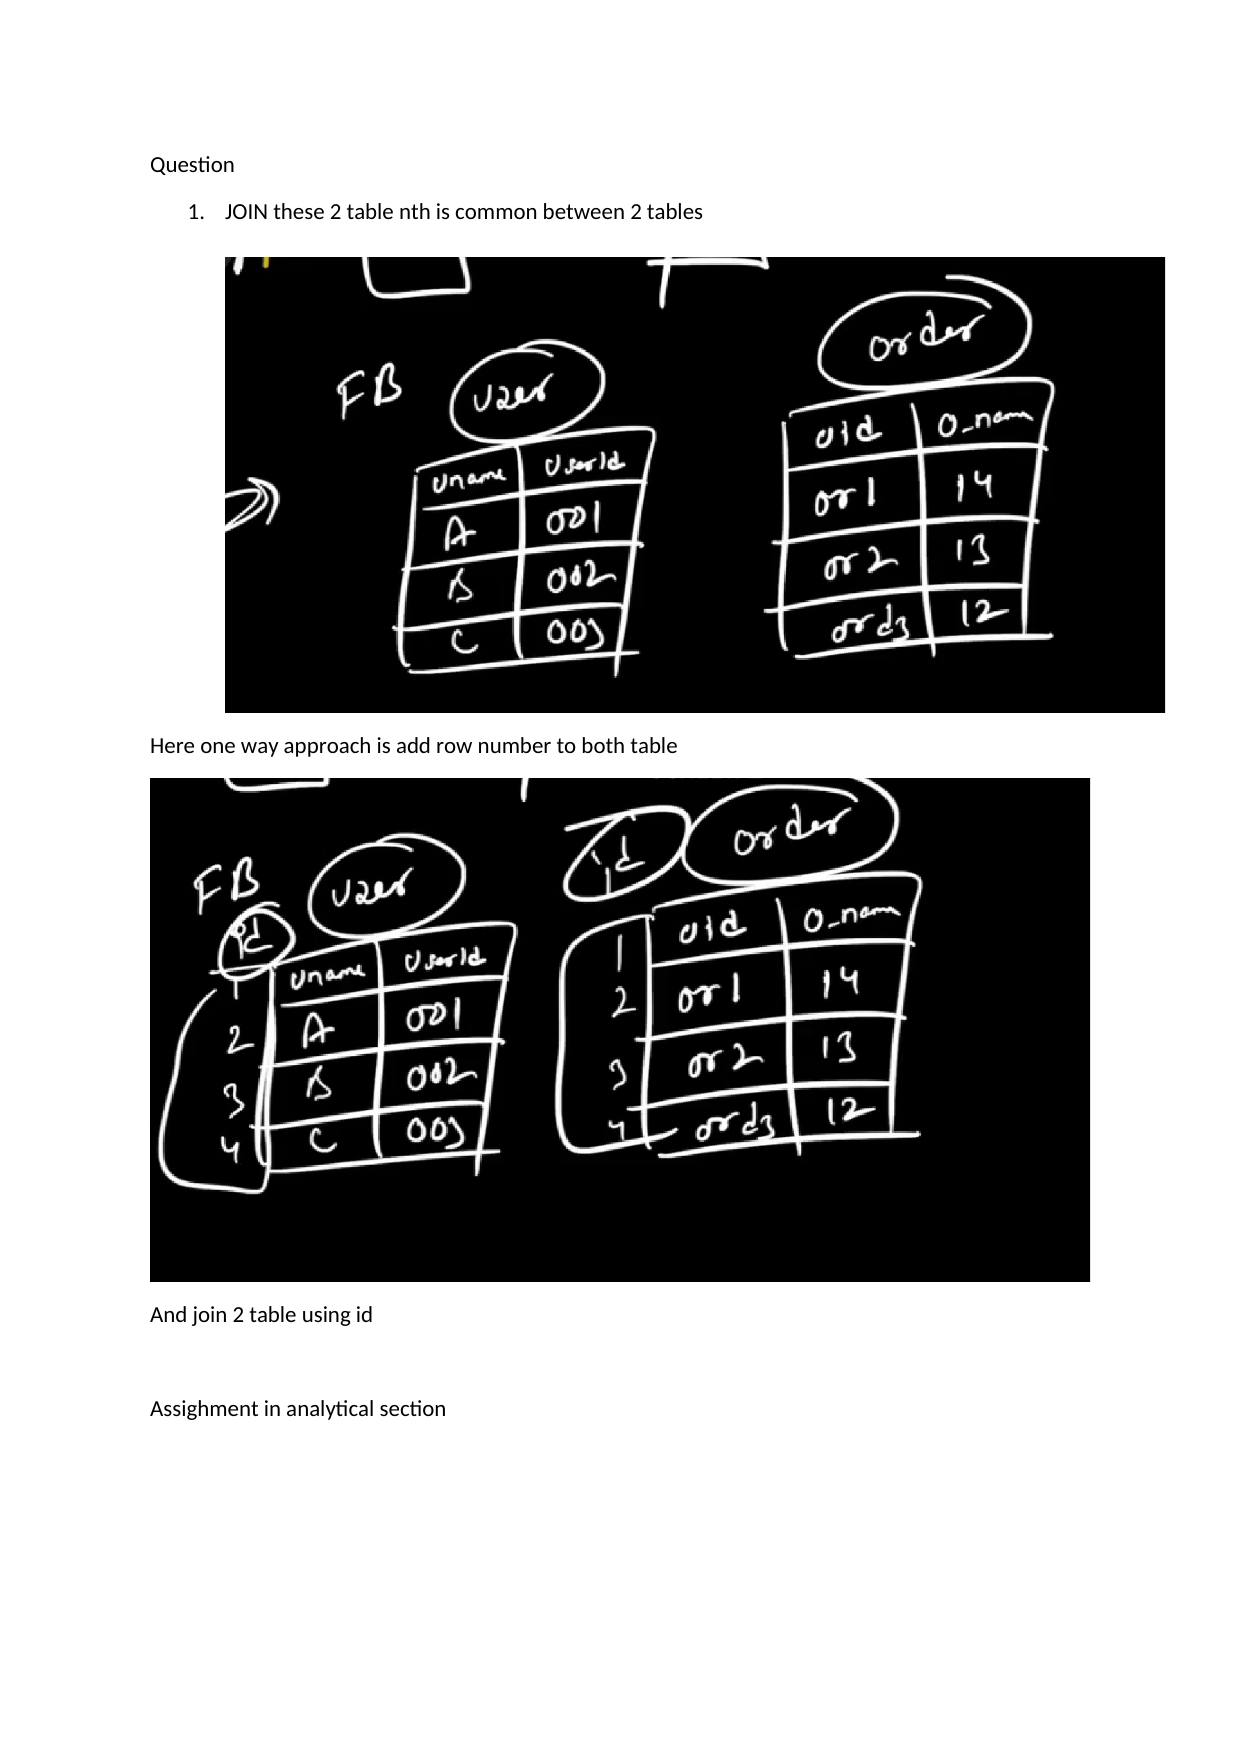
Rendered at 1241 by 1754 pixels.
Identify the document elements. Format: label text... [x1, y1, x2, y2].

text Here one way approach is add row number to both table [150, 731, 1090, 759]
text And join 2 table using id [150, 1300, 1090, 1328]
text Assighment in analytical section [150, 1394, 1090, 1422]
picture [150, 778, 1091, 1282]
picture [225, 257, 1166, 713]
list JOIN these 2 table nth is common between 2 tables [187, 197, 1090, 225]
text Question [150, 150, 1090, 178]
